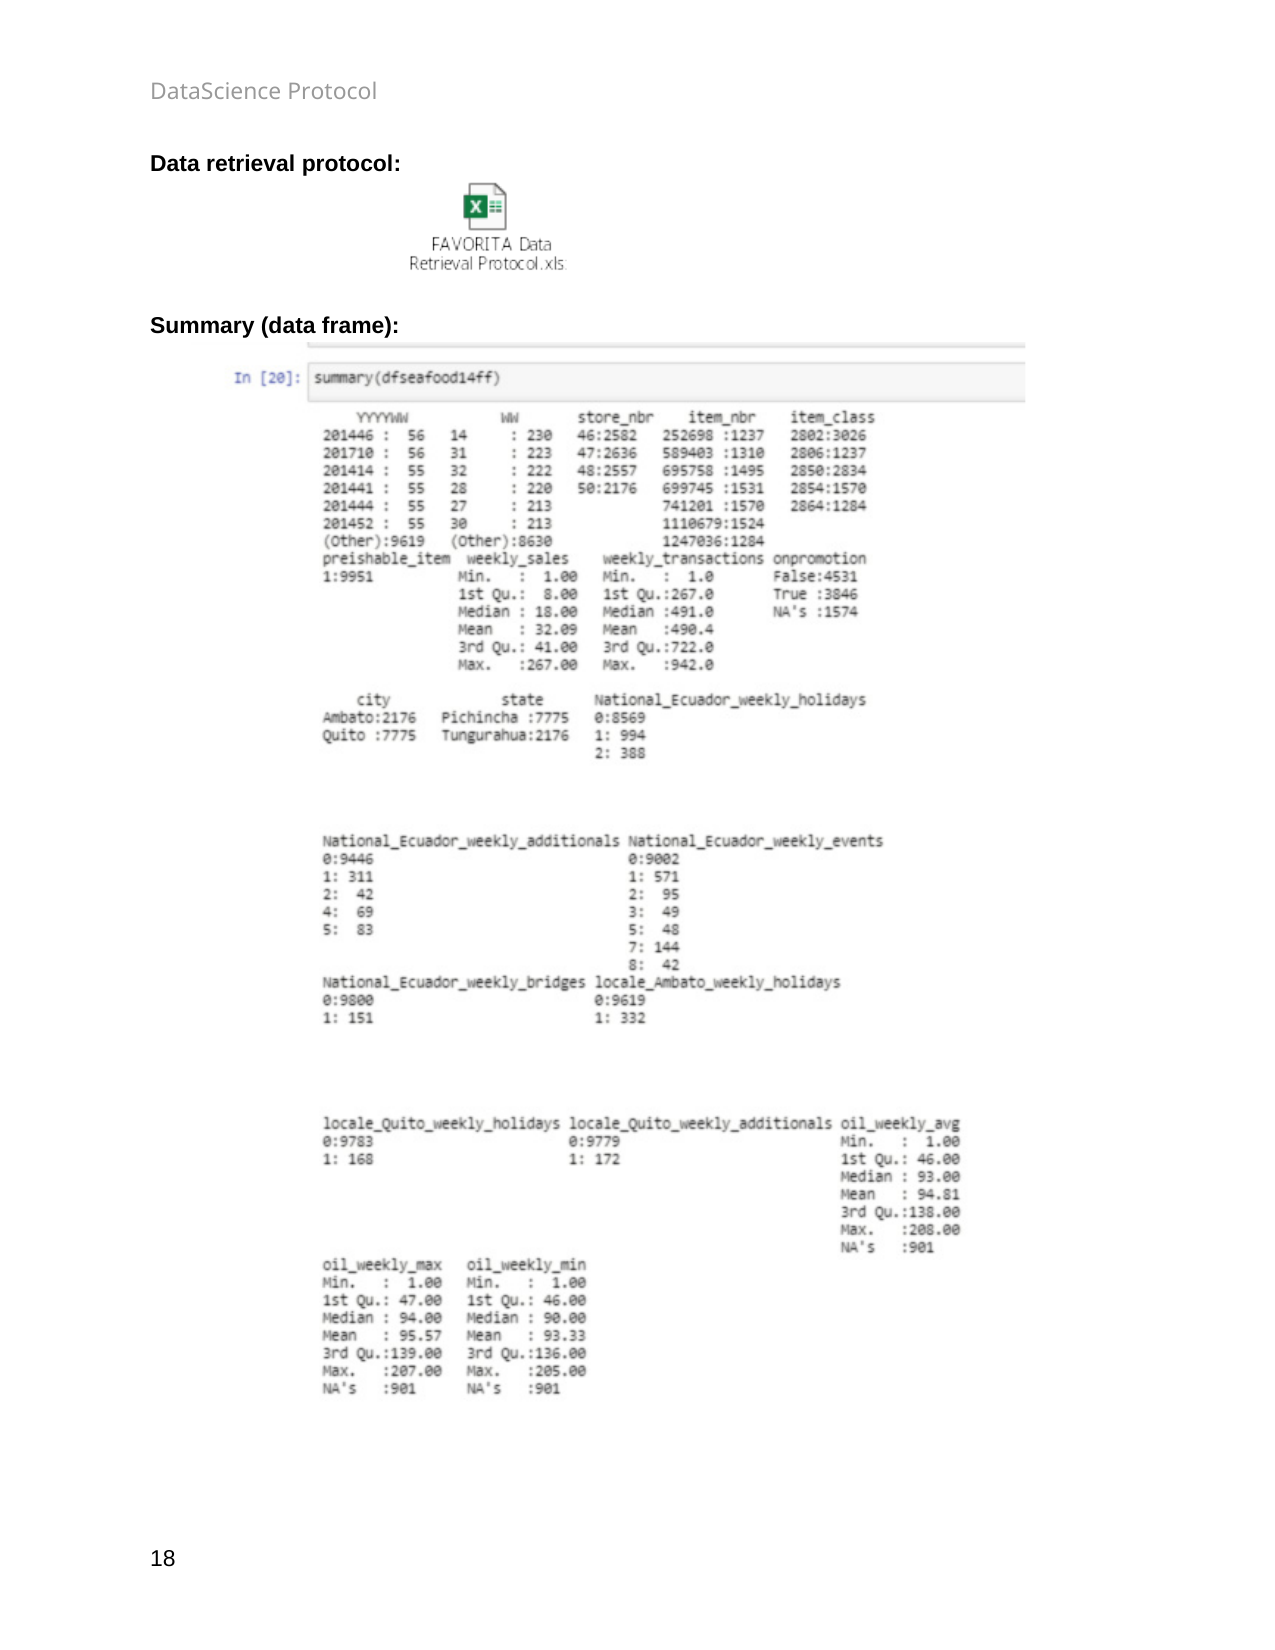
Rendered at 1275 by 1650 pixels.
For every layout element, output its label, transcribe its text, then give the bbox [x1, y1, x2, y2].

text Data retrieval protocol: [150, 150, 1125, 176]
picture [190, 342, 1026, 1438]
text Summary (data frame): [150, 312, 1125, 339]
